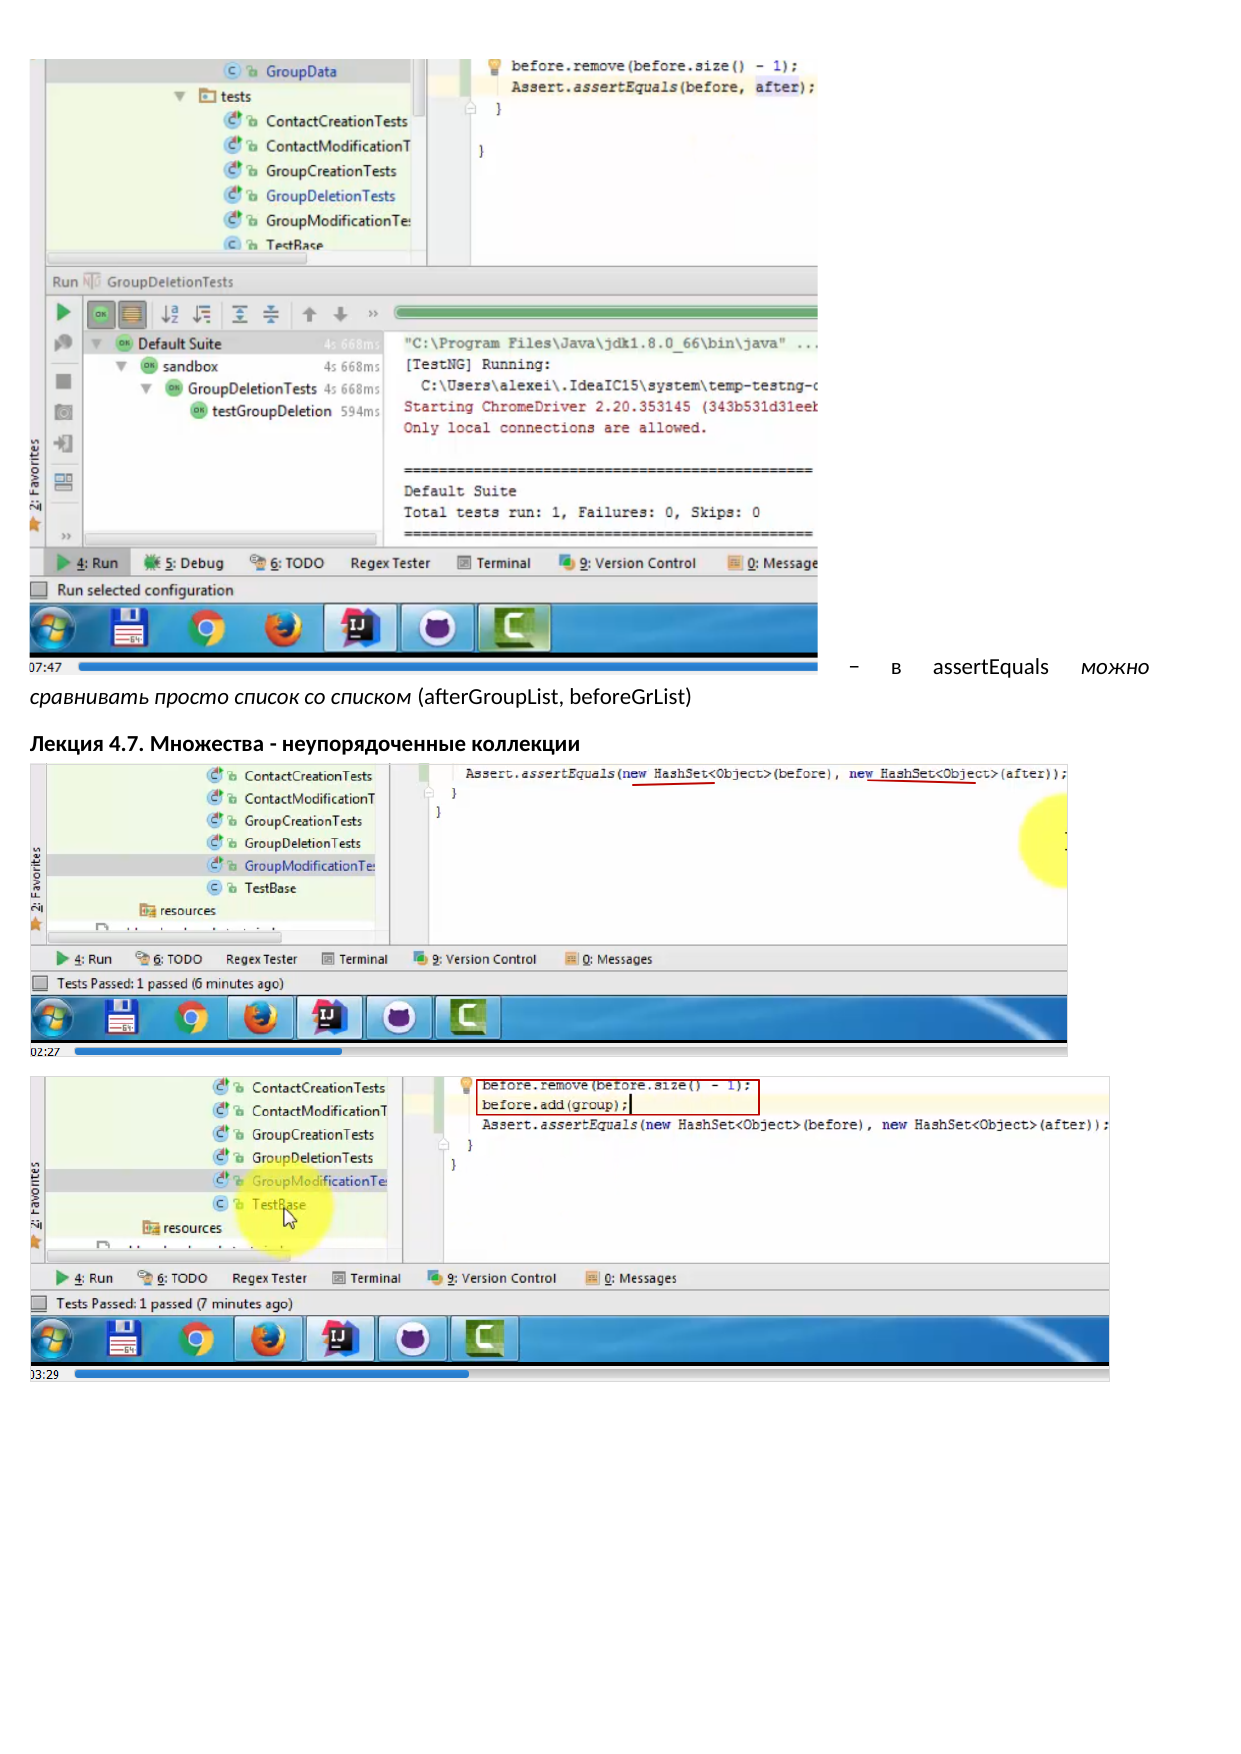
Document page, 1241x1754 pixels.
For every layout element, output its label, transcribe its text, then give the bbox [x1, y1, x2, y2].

picture [31, 1077, 1109, 1381]
picture [29, 59, 818, 675]
picture [31, 765, 1067, 1056]
text Лекция 4.7. Множества - неупорядоченные коллекции [29, 729, 1152, 757]
